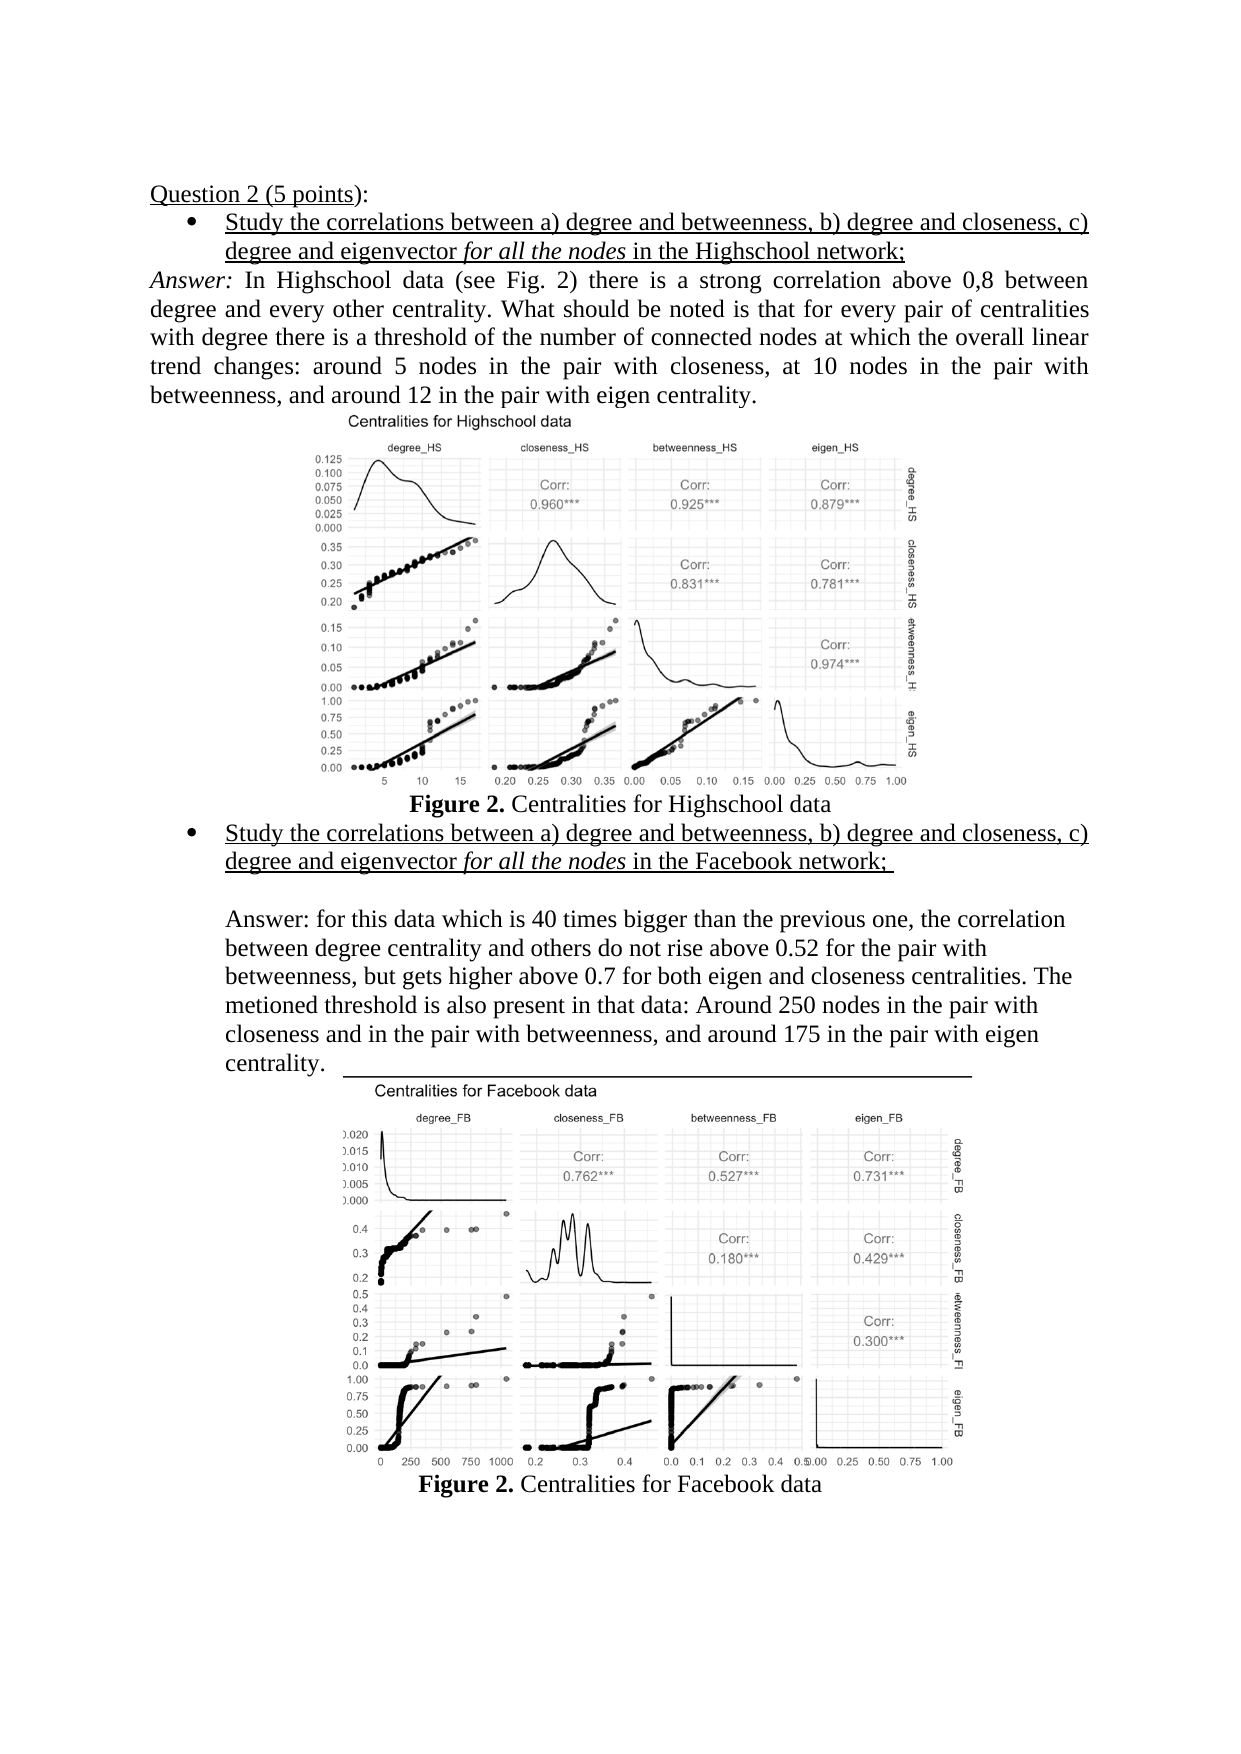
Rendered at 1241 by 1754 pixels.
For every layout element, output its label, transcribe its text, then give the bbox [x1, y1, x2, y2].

list Study the correlations between a) degree and betweenness, b) degree and closeness, c) degree and eigenvector for all the nodes in the Highschool network; [187, 207, 1090, 265]
text Figure 2. Centralities for Highschool data [150, 789, 1090, 818]
picture [313, 408, 927, 789]
list Study the correlations between a) degree and betweenness, b) degree and closeness, c) degree and eigenvector for all the nodes in the Facebook network; [187, 818, 1090, 875]
list Answer: for this data which is 40 times bigger than the previous one, the correlation between degree centrality and others do not rise above 0.52 for the pair with betweenness, but gets higher above 0.7 for both eigen and closeness centralities. The metioned threshold is also present in that data: Around 250 nodes in the pair with closeness and in the pair with betweenness, and around 175 in the pair with eigen centrality. [225, 904, 1090, 1076]
text Question 2 (5 points): [150, 179, 1090, 207]
text Figure 2. Centralities for Facebook data [150, 1469, 1090, 1497]
text Answer: In Highschool data (see Fig. 2) there is a strong correlation above 0,8 between degree and every other centrality. What should be noted is that for every pair of centralities with degree there is a threshold of the number of connected nodes at which the overall linear trend changes: around 5 nodes in the pair with closeness, at 10 nodes in the pair with betweenness, and around 12 in the pair with eigen centrality. [150, 265, 1090, 409]
picture [343, 1076, 973, 1469]
